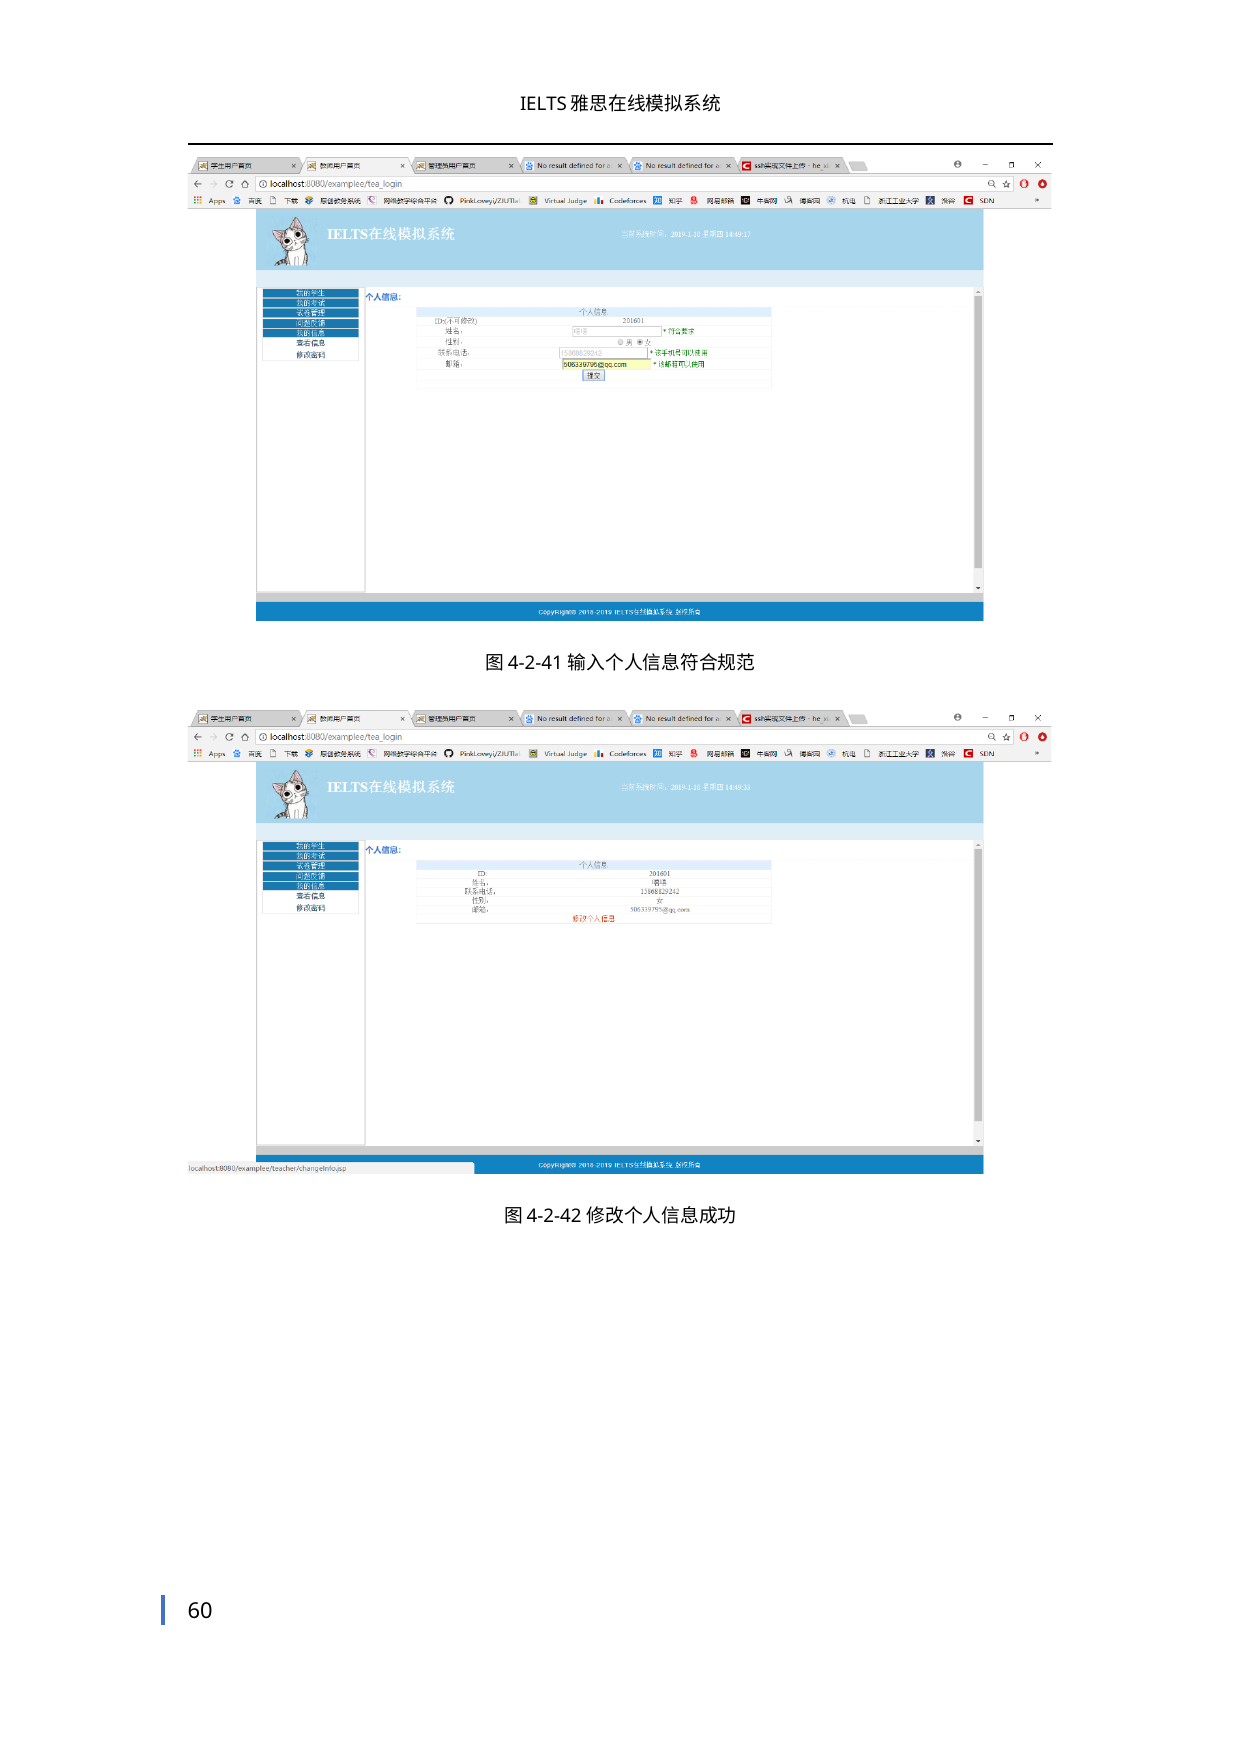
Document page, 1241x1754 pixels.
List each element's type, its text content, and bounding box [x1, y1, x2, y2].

picture [187, 710, 1052, 1174]
text 图4-2-42 修改个人信息成功 [187, 1198, 1053, 1230]
text 图4-2-41 输入个人信息符合规范 [187, 645, 1053, 678]
picture [187, 157, 1052, 621]
